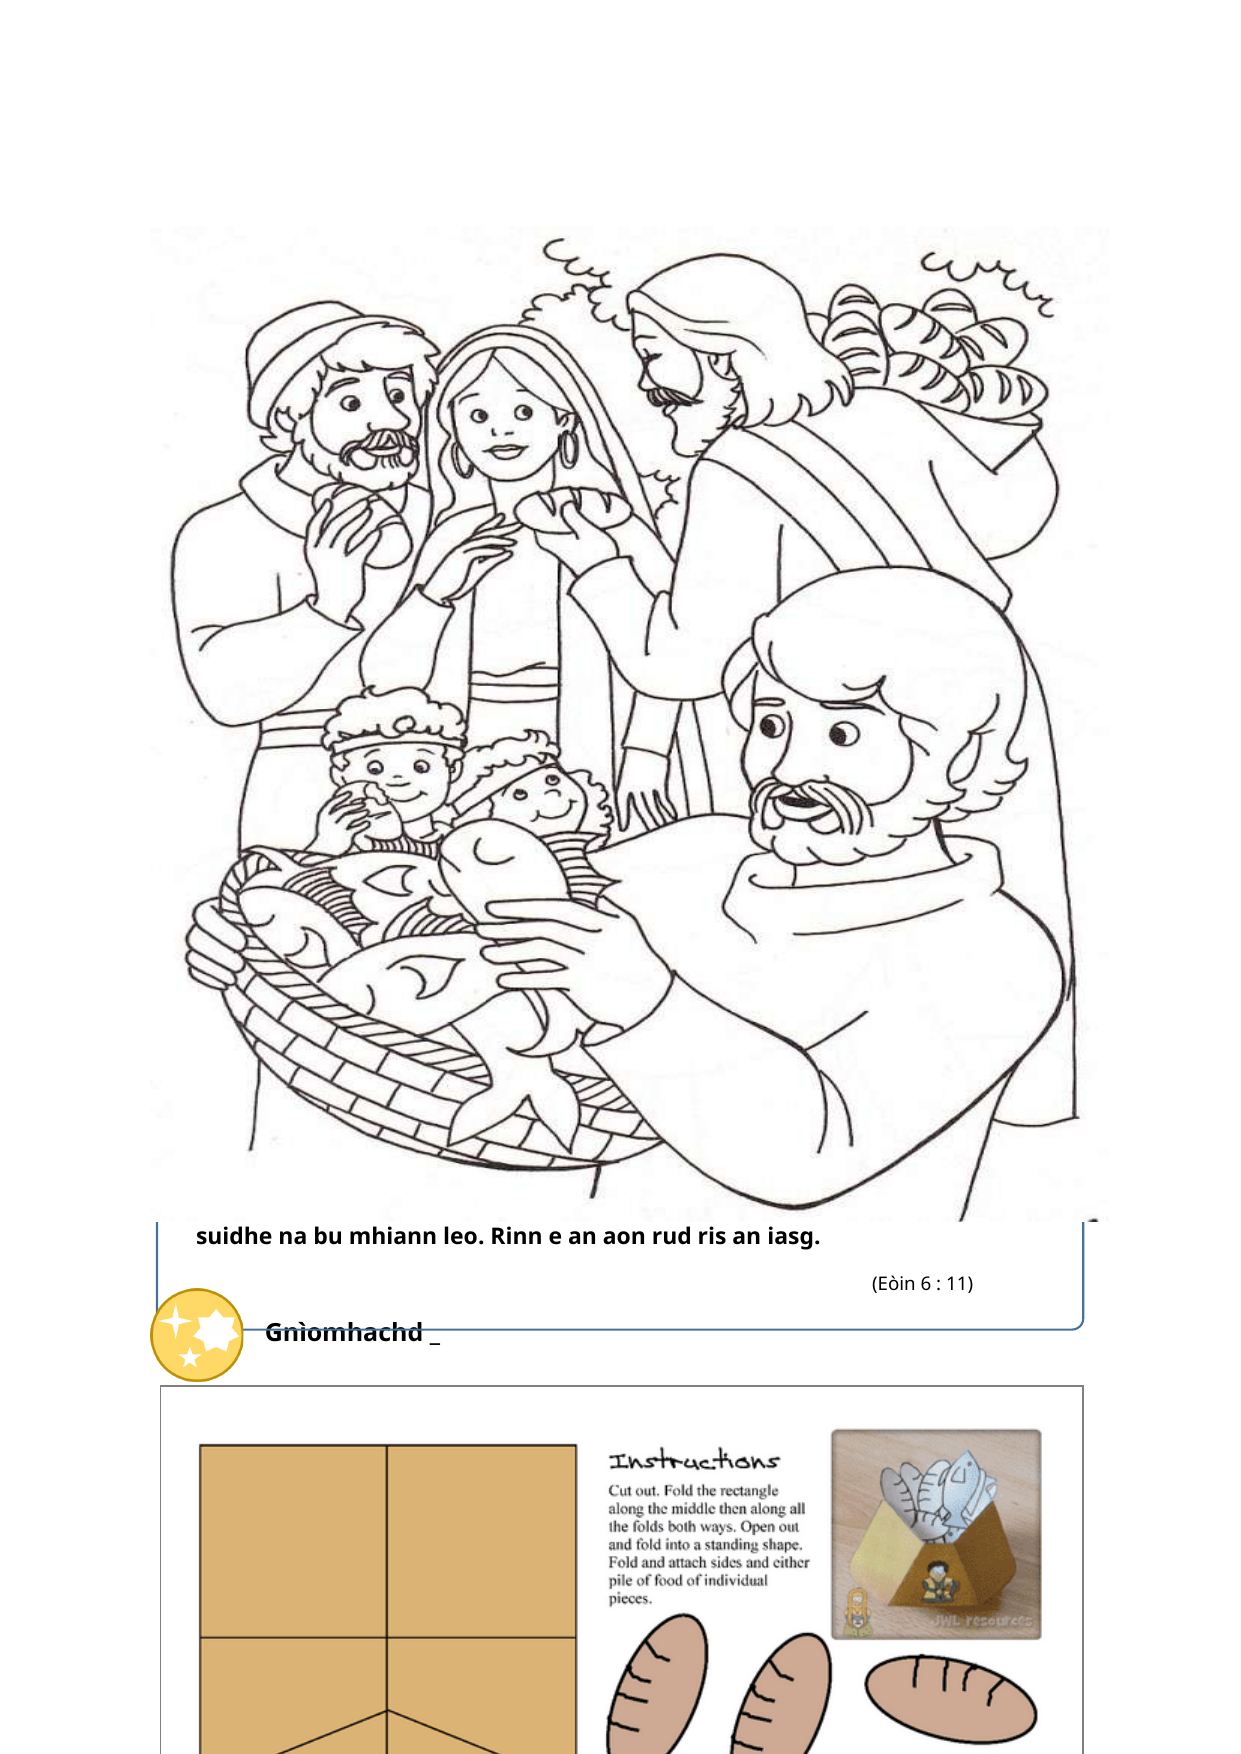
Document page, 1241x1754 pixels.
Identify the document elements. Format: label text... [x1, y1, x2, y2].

picture [150, 1288, 244, 1382]
picture [161, 1387, 1082, 1754]
text suidhe na bu mhiann leo. Rinn e an aon rud ris an iasg. [159, 1222, 1082, 1251]
text Gnìomhachd _ [244, 1314, 1090, 1348]
text (Eòin 6 : 11) [159, 1270, 1082, 1296]
picture [150, 226, 1110, 1222]
